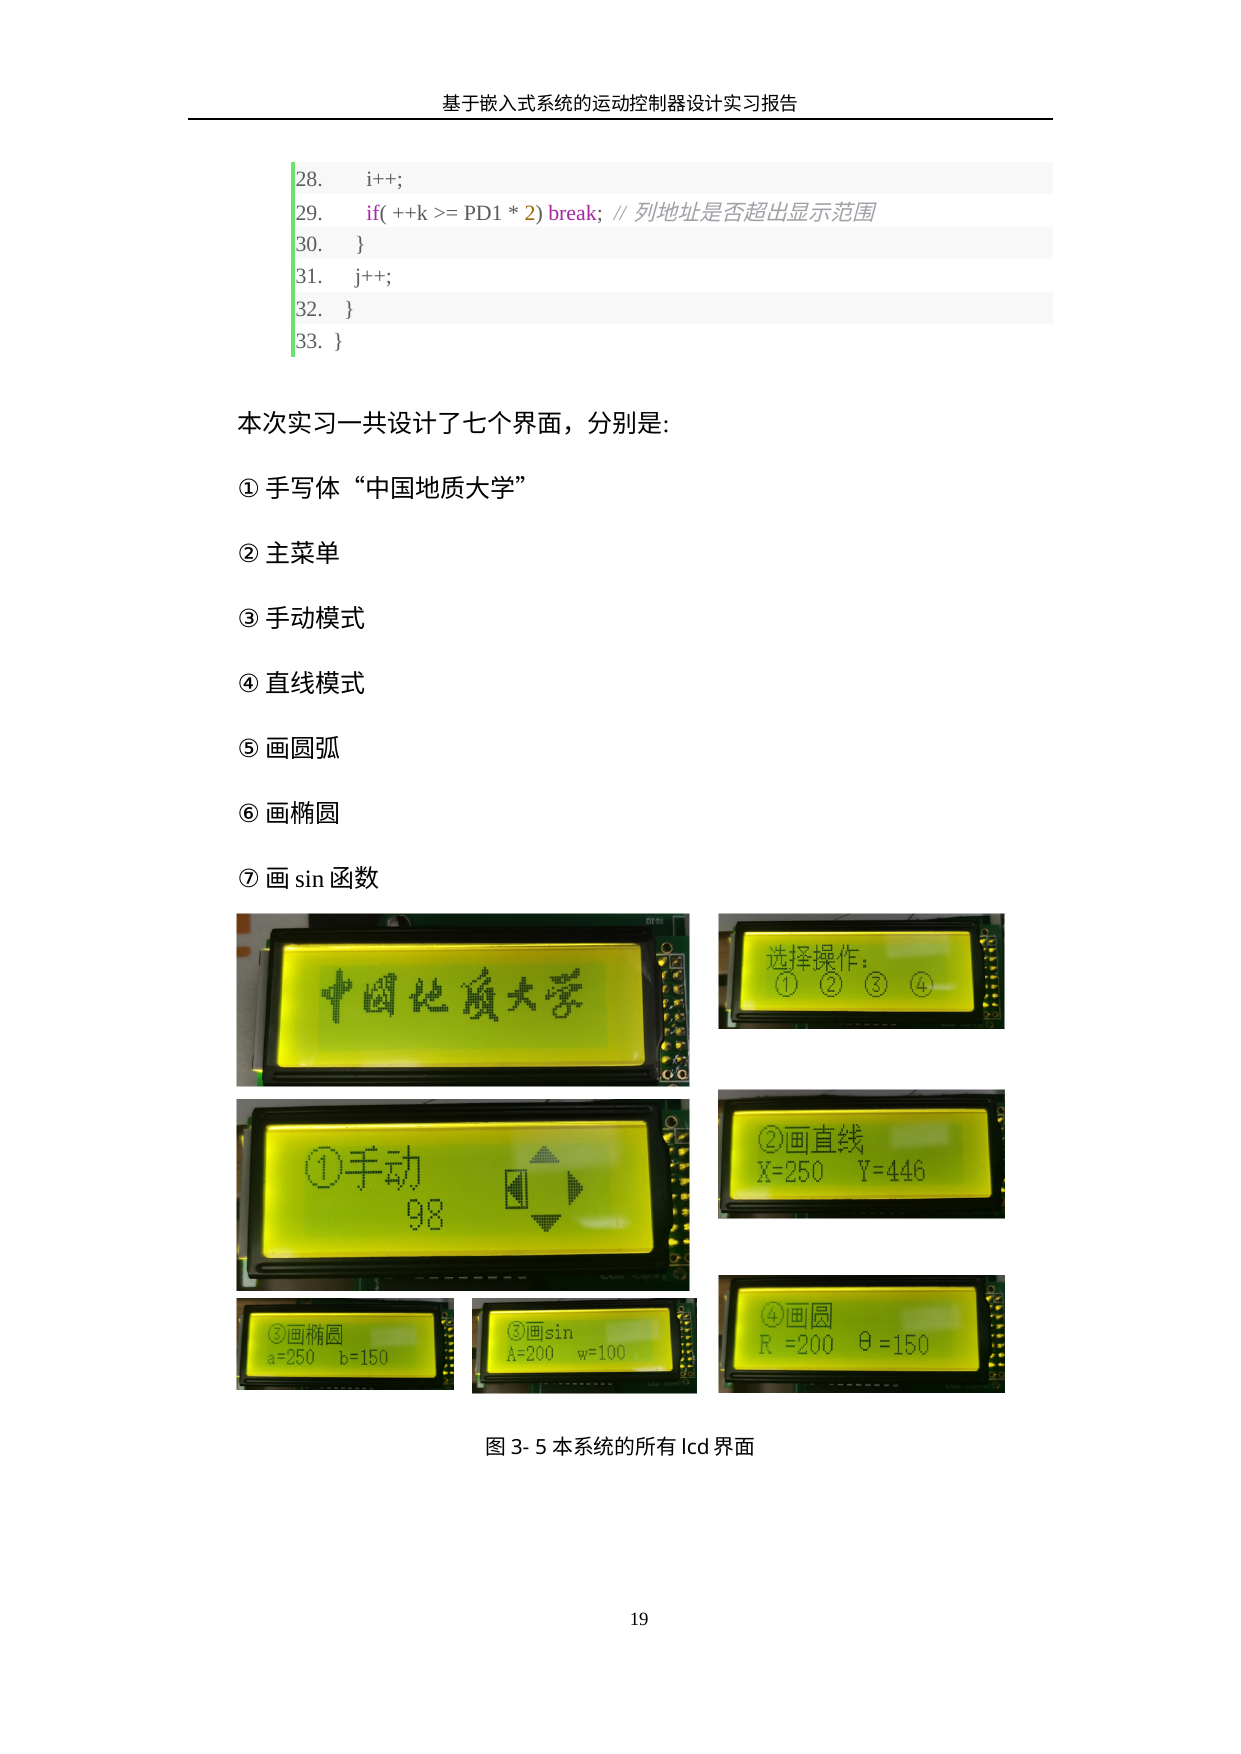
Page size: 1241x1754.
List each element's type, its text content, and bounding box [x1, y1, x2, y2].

text ③手动模式 [187, 584, 1053, 649]
list } [295, 292, 1053, 324]
text 图 3- 5 本系统的所有lcd界面 [187, 1429, 1053, 1462]
text ⑤画圆弧 [187, 714, 1053, 779]
list if( ++k >= PD1 * 2) break; // 列地址是否超出显示范围 [295, 194, 1053, 227]
list i++; [295, 162, 1053, 194]
text ①手写体“中国地质大学” [187, 454, 1053, 519]
picture [232, 909, 1008, 1398]
list } [295, 324, 1053, 357]
list j++; [295, 259, 1053, 292]
list } [295, 227, 1053, 259]
text 本次实习一共设计了七个界面，分别是: [187, 389, 1053, 454]
text ②主菜单 [187, 519, 1053, 584]
text ④直线模式 [187, 649, 1053, 714]
text ⑦画sin函数 [187, 844, 1053, 909]
text ⑥画椭圆 [187, 779, 1053, 844]
